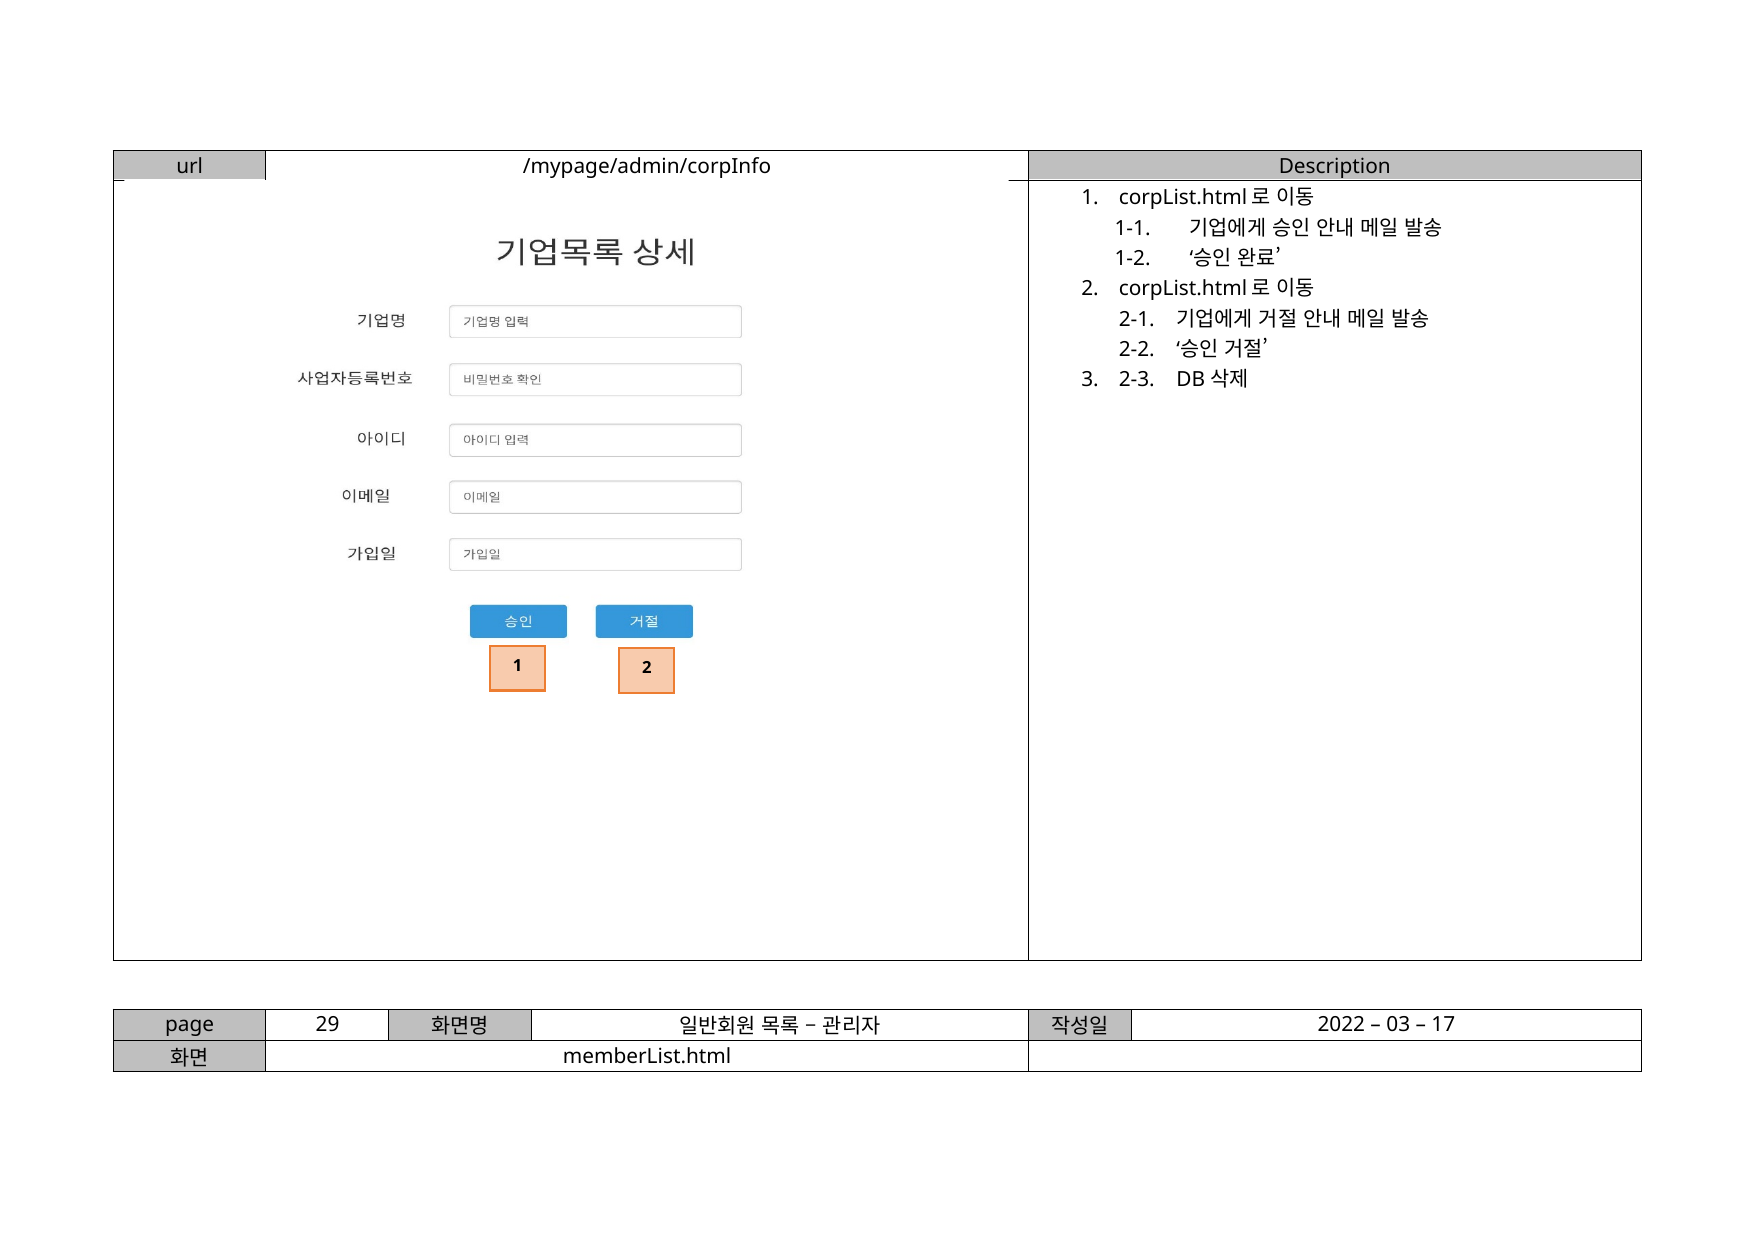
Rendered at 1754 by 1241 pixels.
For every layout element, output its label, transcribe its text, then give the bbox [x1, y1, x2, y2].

table_cell /mypage/admin/corpInfo [266, 151, 1028, 179]
table_cell corpList.html로 이동 기업에게 승인 안내 메일 발송 ‘승인 완료’ corpList.html로 이동 2-1. 기업에게 거절 안내 메일 발송 2-2. ‘승인 거절’ 2-3. DB 삭제 [1029, 181, 1641, 960]
table_cell Description [1029, 151, 1641, 179]
table_header 화면명 [389, 1010, 531, 1040]
table_cell [1029, 1041, 1641, 1071]
table_cell url [114, 151, 265, 179]
table_header 29 [266, 1010, 388, 1040]
table_header page [114, 1010, 265, 1040]
table_cell 화면 [114, 1041, 265, 1071]
table_header 작성일 [1029, 1010, 1131, 1040]
table_header 일반회원 목록 – 관리자 [532, 1010, 1028, 1040]
table_header 2022 – 03 – 17 [1132, 1010, 1641, 1040]
picture [124, 180, 1009, 948]
table_cell memberList.html [266, 1041, 1028, 1071]
table_cell [114, 181, 1028, 960]
